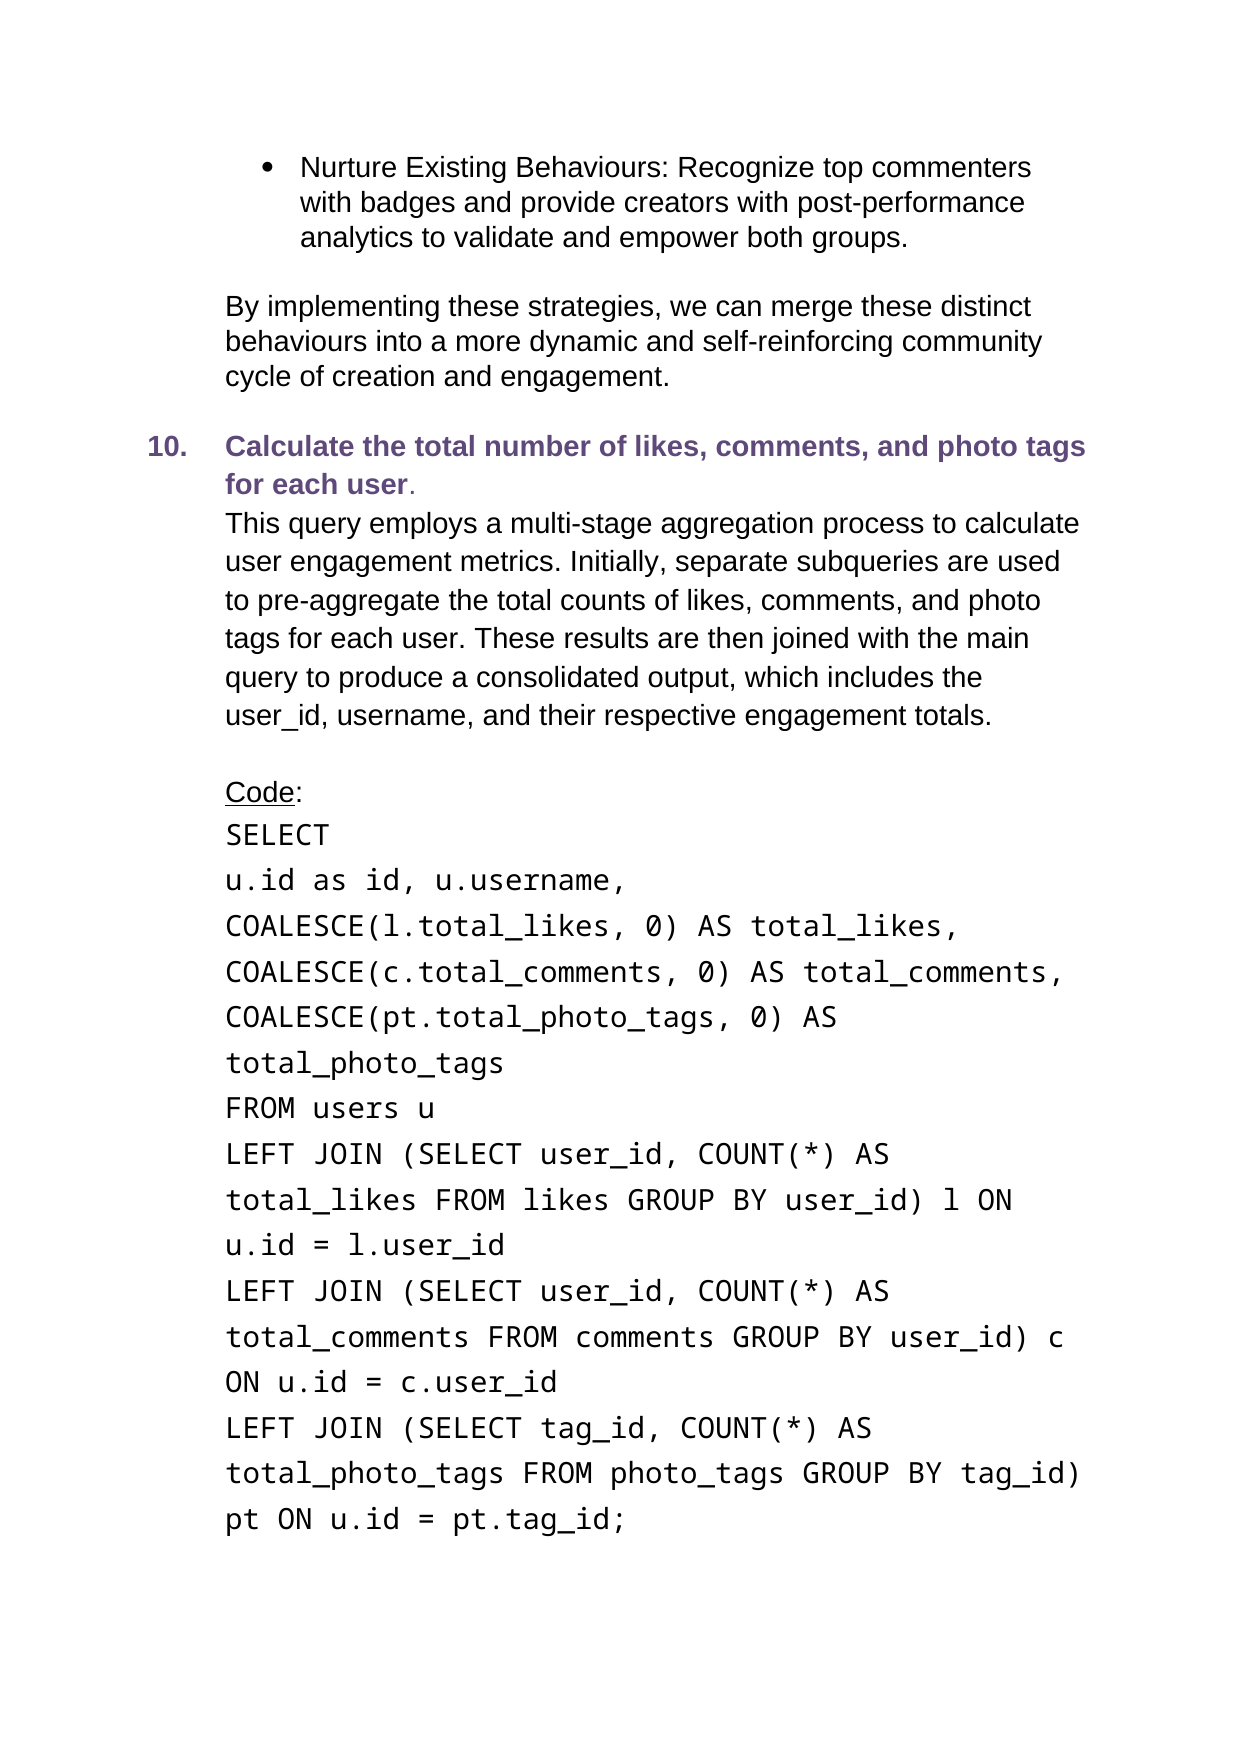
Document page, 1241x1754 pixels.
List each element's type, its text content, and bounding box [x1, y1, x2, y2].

list Nurture Existing Behaviours: Recognize top commenters with badges and provide creators with post-performance analytics to validate and empower both groups. [262, 150, 1090, 253]
text COALESCE(c.total_comments, 0) AS total_comments, [225, 951, 1090, 991]
text LEFT JOIN (SELECT user_id, COUNT(*) AS total_likes FROM likes GROUP BY user_id) l ON u.id = l.user_id [225, 1133, 1090, 1264]
list Calculate the total number of likes, comments, and photo tags for each user. [187, 428, 1090, 501]
text By implementing these strategies, we can merge these distinct behaviours into a more dynamic and self-reinforcing community cycle of creation and engagement. [225, 289, 1090, 392]
text u.id as id, u.username, [225, 859, 1090, 899]
text SELECT [225, 814, 1090, 854]
text COALESCE(pt.total_photo_tags, 0) AS total_photo_tags [225, 996, 1090, 1082]
text LEFT JOIN (SELECT tag_id, COUNT(*) AS total_photo_tags FROM photo_tags GROUP BY tag_id) pt ON u.id = pt.tag_id; [225, 1407, 1090, 1538]
text LEFT JOIN (SELECT user_id, COUNT(*) AS total_comments FROM comments GROUP BY user_id) c ON u.id = c.user_id [225, 1270, 1090, 1401]
text FROM users u [225, 1088, 1090, 1127]
text COALESCE(l.total_likes, 0) AS total_likes, [225, 905, 1090, 945]
text Code: [225, 775, 1090, 809]
text This query employs a multi-stage aggregation process to calculate user engagement metrics. Initially, separate subqueries are used to pre-aggregate the total counts of likes, comments, and photo tags for each user. These results are then joined with the main query to produce a consolidated output, which includes the user_id, username, and their respective engagement totals. [225, 506, 1090, 732]
